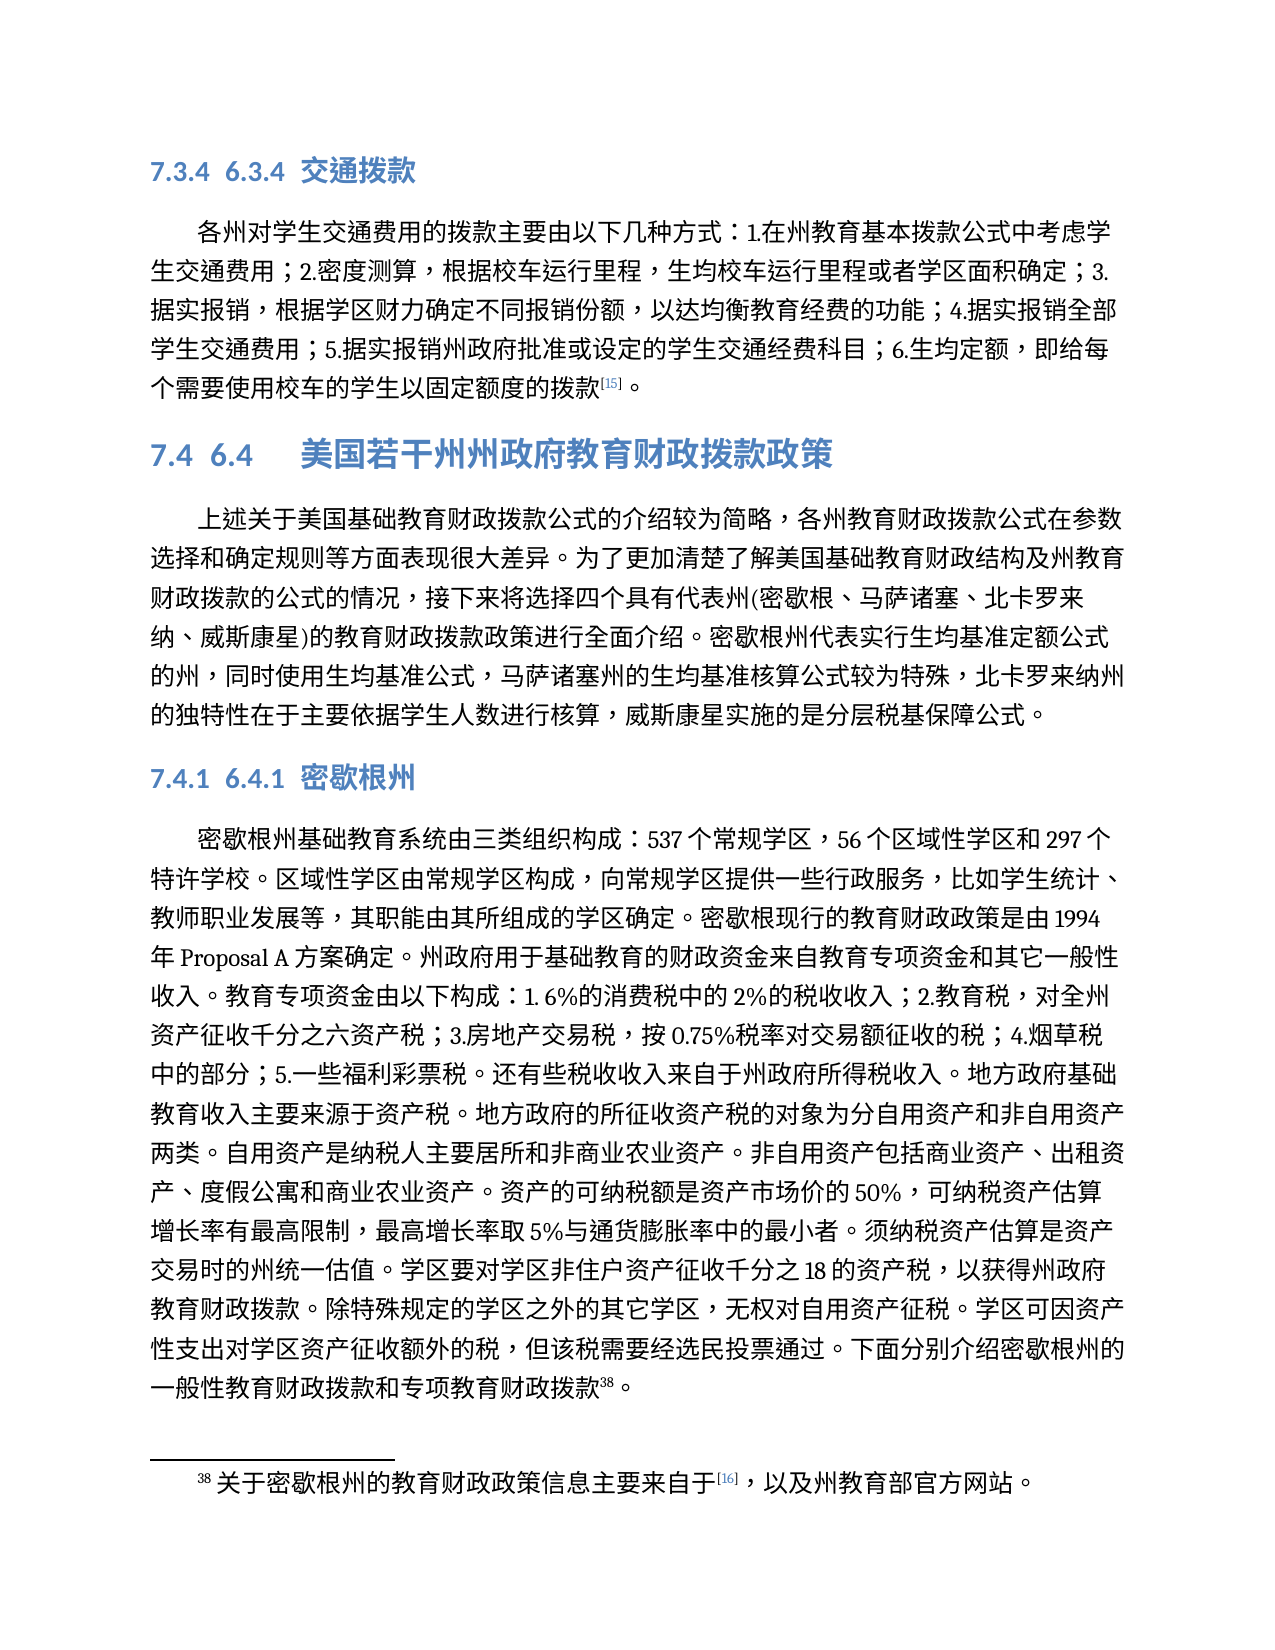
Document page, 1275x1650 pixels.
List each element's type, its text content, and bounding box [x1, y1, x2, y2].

text 各州对学生交通费用的拨款主要由以下几种方式：1.在州教育基本拨款公式中考虑学生交通费用；2.密度测算，根据校车运行里程，生均校车运行里程或者学区面积确定；3.据实报销，根据学区财力确定不同报销份额，以达均衡教育经费的功能；4.据实报销全部学生交通费用；5.据实报销州政府批准或设定的学生交通经费科目；6.生均定额，即给每个需要使用校车的学生以固定额度的拨款[15]。 [150, 214, 1125, 405]
text 密歇根州基础教育系统由三类组织构成：537个常规学区，56个区域性学区和297个特许学校。区域性学区由常规学区构成，向常规学区提供一些行政服务，比如学生统计、教师职业发展等，其职能由其所组成的学区确定。密歇根现行的教育财政政策是由1994年Proposal A方案确定。州政府用于基础教育的财政资金来自教育专项资金和其它一般性收入。教育专项资金由以下构成：1. 6%的消费税中的2%的税收收入；2.教育税，对全州资产征收千分之六资产税；3.房地产交易税，按0.75%税率对交易额征收的税；4.烟草税中的部分；5.一些福利彩票税。还有些税收收入来自于州政府所得税收入。地方政府基础教育收入主要来源于资产税。地方政府的所征收资产税的对象为分自用资产和非自用资产两类。自用资产是纳税人主要居所和非商业农业资产。非自用资产包括商业资产、出租资产、度假公寓和商业农业资产。资产的可纳税额是资产市场价的50%，可纳税资产估算增长率有最高限制，最高增长率取5%与通货膨胀率中的最小者。须纳税资产估算是资产交易时的州统一估值。学区要对学区非住户资产征收千分之18的资产税，以获得州政府教育财政拨款。除特殊规定的学区之外的其它学区，无权对自用资产征税。学区可因资产性支出对学区资产征收额外的税，但该税需要经选民投票通过。下面分别介绍密歇根州的一般性教育财政拨款和专项教育财政拨款。 [150, 822, 1125, 1404]
subtitle 6.4.1 密歇根州 [150, 758, 1125, 797]
subtitle 6.4 美国若干州州政府教育财政拨款政策 [150, 431, 1125, 476]
subtitle 6.3.4 交通拨款 [150, 150, 1125, 190]
text 上述关于美国基础教育财政拨款公式的介绍较为简略，各州教育财政拨款公式在参数选择和确定规则等方面表现很大差异。为了更加清楚了解美国基础教育财政结构及州教育财政拨款的公式的情况，接下来将选择四个具有代表州(密歇根、马萨诸塞、北卡罗来纳、威斯康星)的教育财政拨款政策进行全面介绍。密歇根州代表实行生均基准定额公式的州，同时使用生均基准公式，马萨诸塞州的生均基准核算公式较为特殊，北卡罗来纳州的独特性在于主要依据学生人数进行核算，威斯康星实施的是分层税基保障公式。 [150, 502, 1125, 732]
